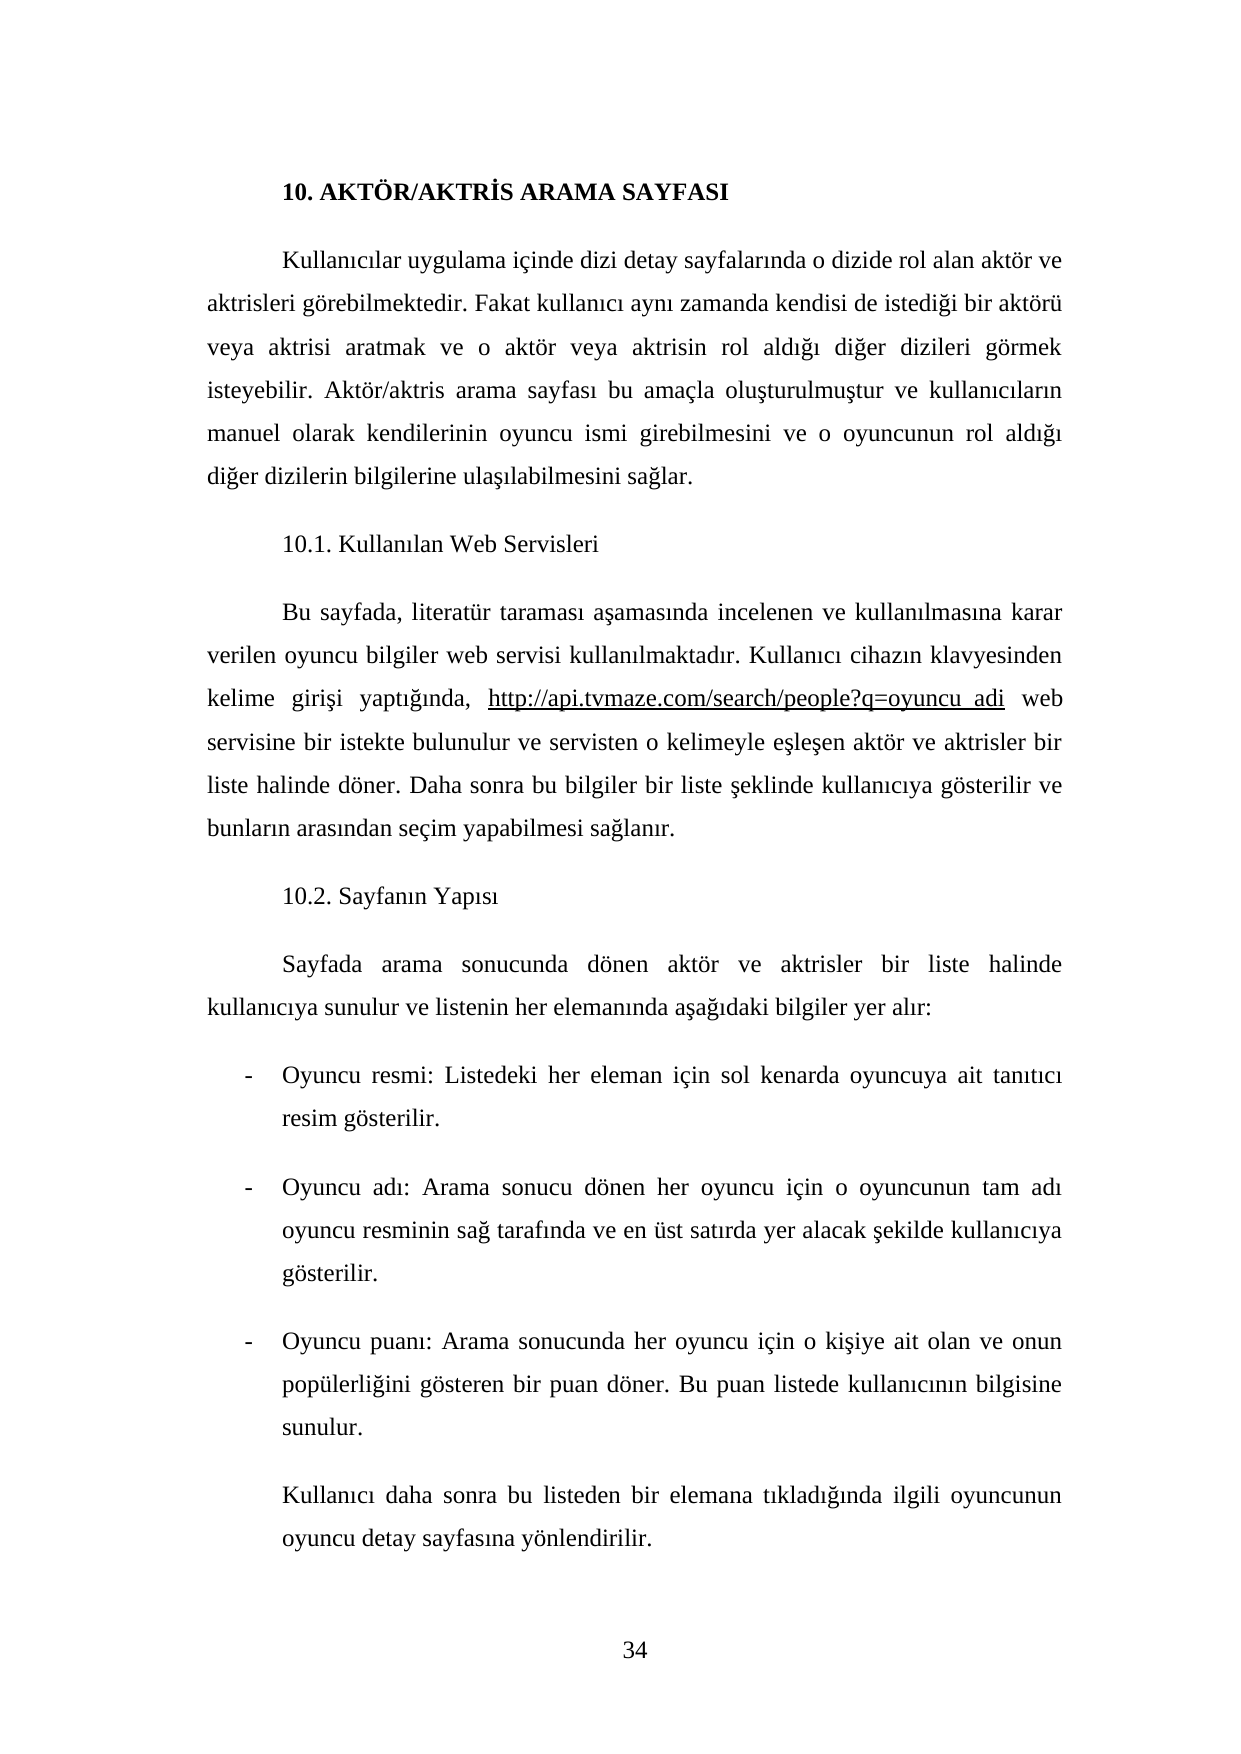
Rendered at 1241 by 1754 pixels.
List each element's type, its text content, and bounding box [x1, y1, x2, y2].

text Bu sayfada, literatür taraması aşamasında incelenen ve kullanılmasına karar verilen oyuncu bilgiler web servisi kullanılmaktadır. Kullanıcı cihazın klavyesinden kelime girişi yaptığında, http://api.tvmaze.com/search/people?q=oyuncu_adi web servisine bir istekte bulunulur ve servisten o kelimeyle eşleşen aktör ve aktrisler bir liste halinde döner. Daha sonra bu bilgiler bir liste şeklinde kullanıcıya gösterilir ve bunların arasından seçim yapabilmesi sağlanır. [207, 597, 1063, 842]
list Oyuncu resmi: Listedeki her eleman için sol kenarda oyuncuya ait tanıtıcı resim gösterilir. [244, 1060, 1063, 1132]
text Kullanıcılar uygulama içinde dizi detay sayfalarında o dizide rol alan aktör ve aktrisleri görebilmektedir. Fakat kullanıcı aynı zamanda kendisi de istediği bir aktörü veya aktrisi aratmak ve o aktör veya aktrisin rol aldığı diğer dizileri görmek isteyebilir. Aktör/aktris arama sayfası bu amaçla oluşturulmuştur ve kullanıcıların manuel olarak kendilerinin oyuncu ismi girebilmesini ve o oyuncunun rol aldığı diğer dizilerin bilgilerine ulaşılabilmesini sağlar. [207, 245, 1063, 490]
text 10. AKTÖR/AKTRİS ARAMA SAYFASI [207, 177, 1063, 206]
list Oyuncu puanı: Arama sonucunda her oyuncu için o kişiye ait olan ve onun popülerliğini gösteren bir puan döner. Bu puan listede kullanıcının bilgisine sunulur. [244, 1326, 1063, 1441]
text 10.2. Sayfanın Yapısı [207, 881, 1063, 910]
text Sayfada arama sonucunda dönen aktör ve aktrisler bir liste halinde kullanıcıya sunulur ve listenin her elemanında aşağıdaki bilgiler yer alır: [207, 949, 1063, 1021]
text 10.1. Kullanılan Web Servisleri [207, 529, 1063, 558]
text Kullanıcı daha sonra bu listeden bir elemana tıkladığında ilgili oyuncunun oyuncu detay sayfasına yönlendirilir. [282, 1480, 1063, 1552]
list Oyuncu adı: Arama sonucu dönen her oyuncu için o oyuncunun tam adı oyuncu resminin sağ tarafında ve en üst satırda yer alacak şekilde kullanıcıya gösterilir. [244, 1172, 1063, 1287]
